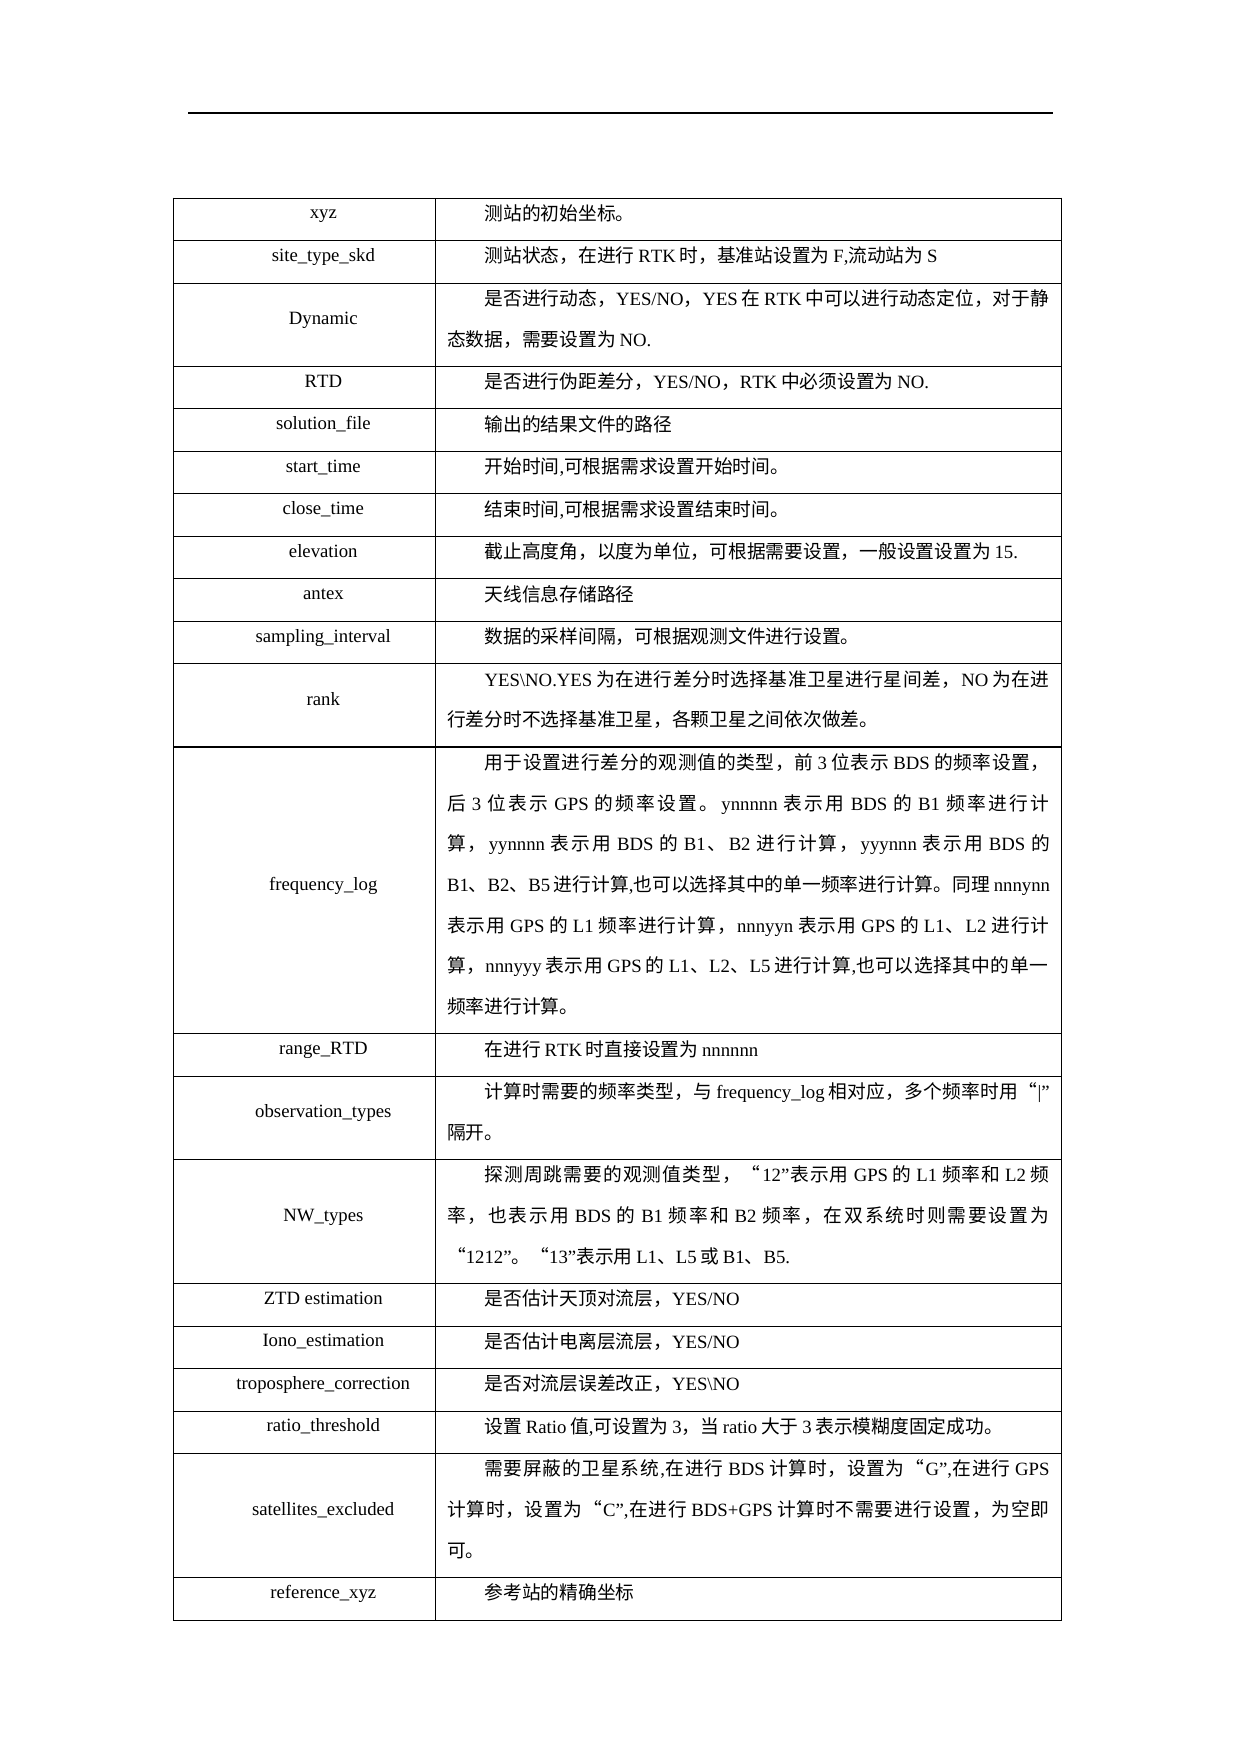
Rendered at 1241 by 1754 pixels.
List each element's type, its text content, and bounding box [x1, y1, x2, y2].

table_cell 是否对流层误差改正，YES\NO [436, 1369, 1061, 1411]
table_cell Iono_estimation [174, 1327, 435, 1368]
table_cell frequency_log [174, 748, 435, 1033]
table_cell 测站状态，在进行RTK时，基准站设置为F,流动站为S [436, 241, 1061, 282]
table_cell 探测周跳需要的观测值类型，“12”表示用GPS的L1频率和L2频率，也表示用BDS的B1频率和B2频率，在双系统时则需要设置为“1212”。“13”表示用L1、L5或B1、B5. [436, 1160, 1061, 1283]
table_cell 输出的结果文件的路径 [436, 409, 1061, 451]
table_cell 需要屏蔽的卫星系统,在进行BDS计算时，设置为“G”,在进行GPS计算时，设置为“C”,在进行BDS+GPS计算时不需要进行设置，为空即可。 [436, 1454, 1061, 1577]
table_cell 是否估计电离层流层，YES/NO [436, 1327, 1061, 1368]
table_cell 是否进行伪距差分，YES/NO，RTK中必须设置为NO. [436, 367, 1061, 408]
table_cell solution_file [174, 409, 435, 451]
table_cell NW_types [174, 1160, 435, 1283]
table_cell reference_xyz [174, 1578, 435, 1619]
table_cell sampling_interval [174, 622, 435, 663]
table_cell 用于设置进行差分的观测值的类型，前3位表示BDS的频率设置，后3位表示GPS的频率设置。ynnnnn表示用BDS的B1频率进行计算，yynnnn表示用BDS的B1、B2进行计算，yyynnn表示用BDS的B1、B2、B5进行计算,也可以选择其中的单一频率进行计算。同理nnnynn表示用GPS的L1频率进行计算，nnnyyn表示用GPS的L1、L2进行计算，nnnyyy表示用GPS的L1、L2、L5进行计算,也可以选择其中的单一频率进行计算。 [436, 748, 1061, 1033]
table_cell start_time [174, 452, 435, 493]
table_cell observation_types [174, 1077, 435, 1159]
table_cell 开始时间,可根据需求设置开始时间。 [436, 452, 1061, 493]
table_cell 设置Ratio值,可设置为3，当ratio大于3表示模糊度固定成功。 [436, 1412, 1061, 1453]
table_cell troposphere_correction [174, 1369, 435, 1411]
table_cell satellites_excluded [174, 1454, 435, 1577]
table_cell rank [174, 664, 435, 746]
table_cell elevation [174, 537, 435, 578]
table_header 测站的初始坐标。 [436, 199, 1061, 240]
table_cell 结束时间,可根据需求设置结束时间。 [436, 494, 1061, 536]
table_cell 是否估计天顶对流层，YES/NO [436, 1284, 1061, 1326]
table_cell RTD [174, 367, 435, 408]
table_cell 是否进行动态，YES/NO，YES在RTK中可以进行动态定位，对于静态数据，需要设置为NO. [436, 284, 1061, 366]
table_cell ratio_threshold [174, 1412, 435, 1453]
table_cell 天线信息存储路径 [436, 579, 1061, 621]
table_cell 截止高度角，以度为单位，可根据需要设置，一般设置设置为15. [436, 537, 1061, 578]
table_cell 数据的采样间隔，可根据观测文件进行设置。 [436, 622, 1061, 663]
table_cell YES\NO.YES为在进行差分时选择基准卫星进行星间差，NO为在进行差分时不选择基准卫星，各颗卫星之间依次做差。 [436, 664, 1061, 746]
table_cell 计算时需要的频率类型，与frequency_log相对应，多个频率时用“|”隔开。 [436, 1077, 1061, 1159]
table_cell Dynamic [174, 284, 435, 366]
table_cell ZTD estimation [174, 1284, 435, 1326]
table_header xyz [174, 199, 435, 240]
table_cell site_type_skd [174, 241, 435, 282]
table_cell antex [174, 579, 435, 621]
table_cell range_RTD [174, 1034, 435, 1076]
table_cell 参考站的精确坐标 [436, 1578, 1061, 1619]
table_cell close_time [174, 494, 435, 536]
table_cell 在进行RTK时直接设置为nnnnnn [436, 1034, 1061, 1076]
